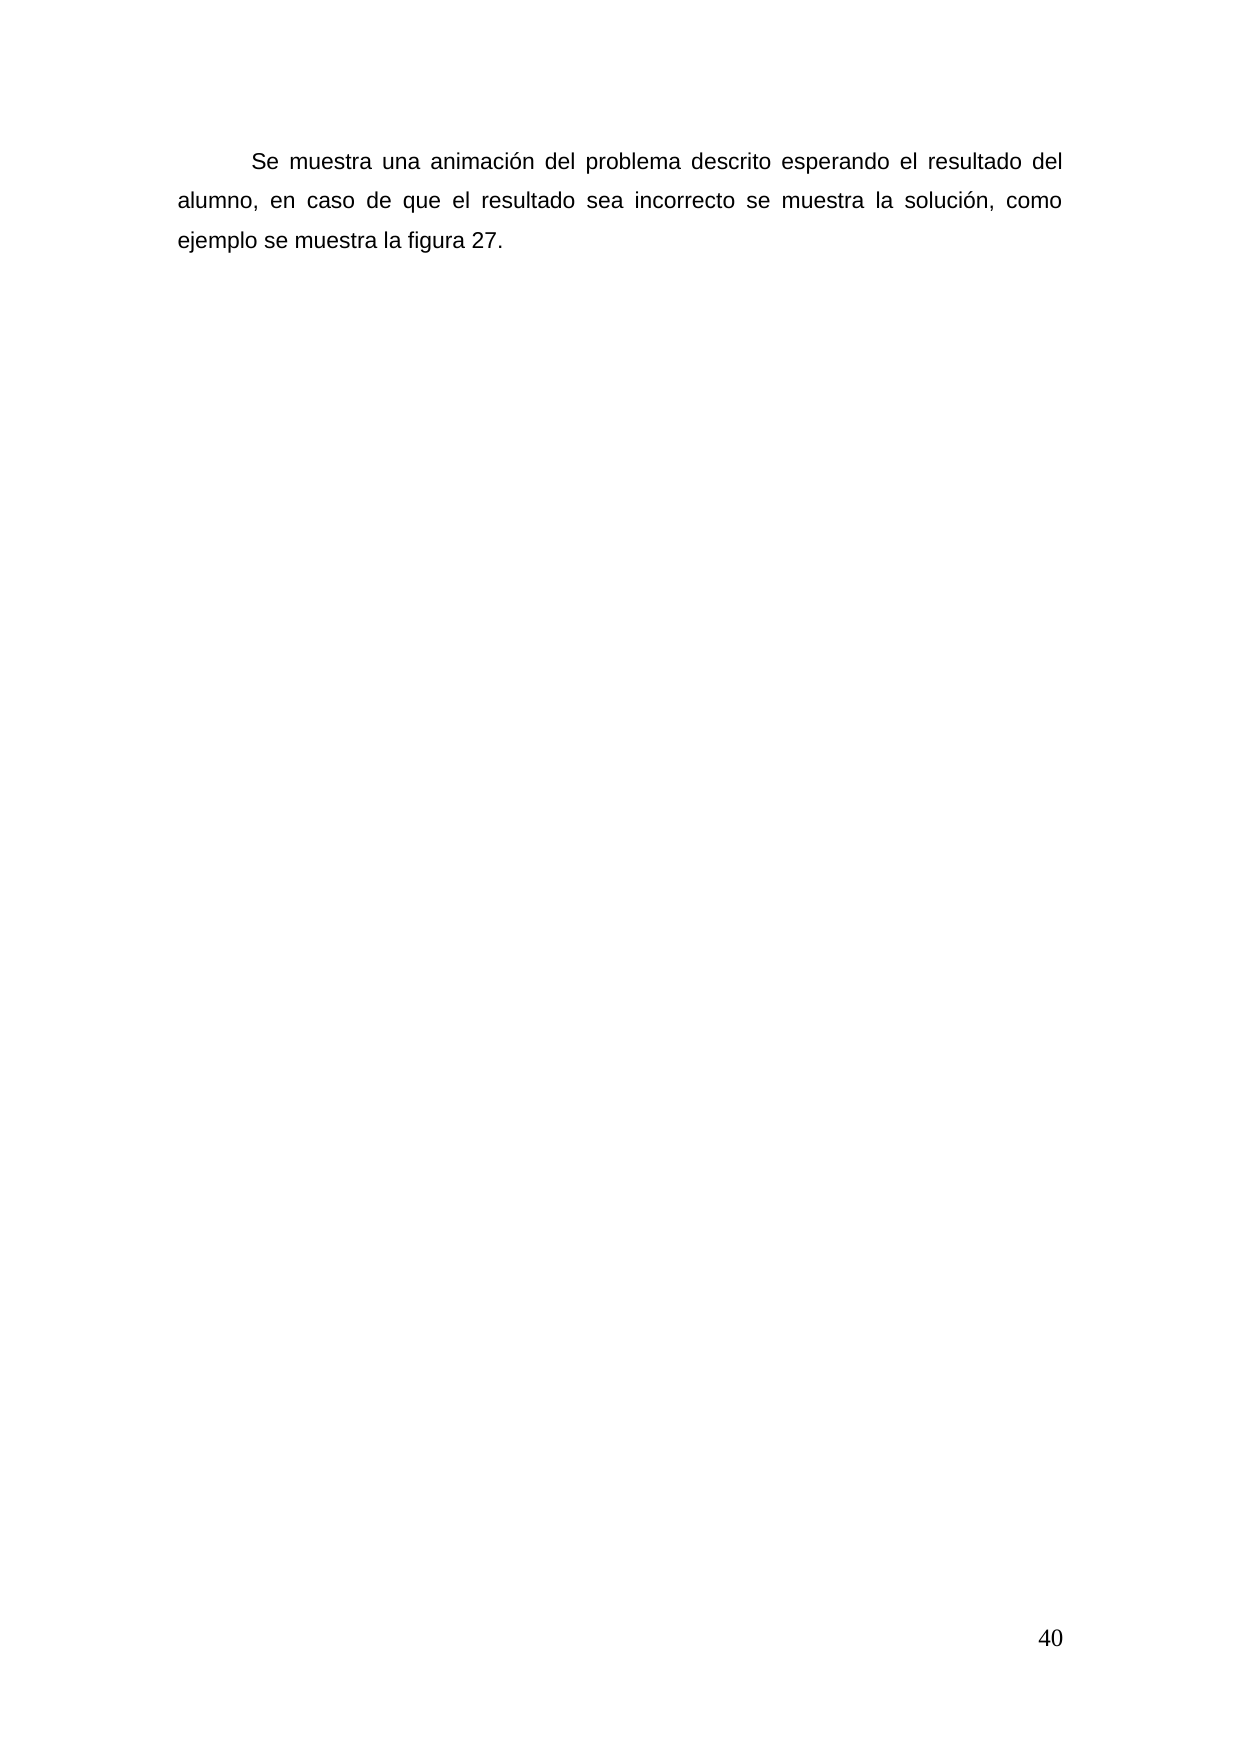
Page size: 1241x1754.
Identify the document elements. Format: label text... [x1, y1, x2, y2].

text Se muestra una animación del problema descrito esperando el resultado del alumno, en caso de que el resultado sea incorrecto se muestra la solución, como ejemplo se muestra la figura 27. [177, 148, 1063, 253]
